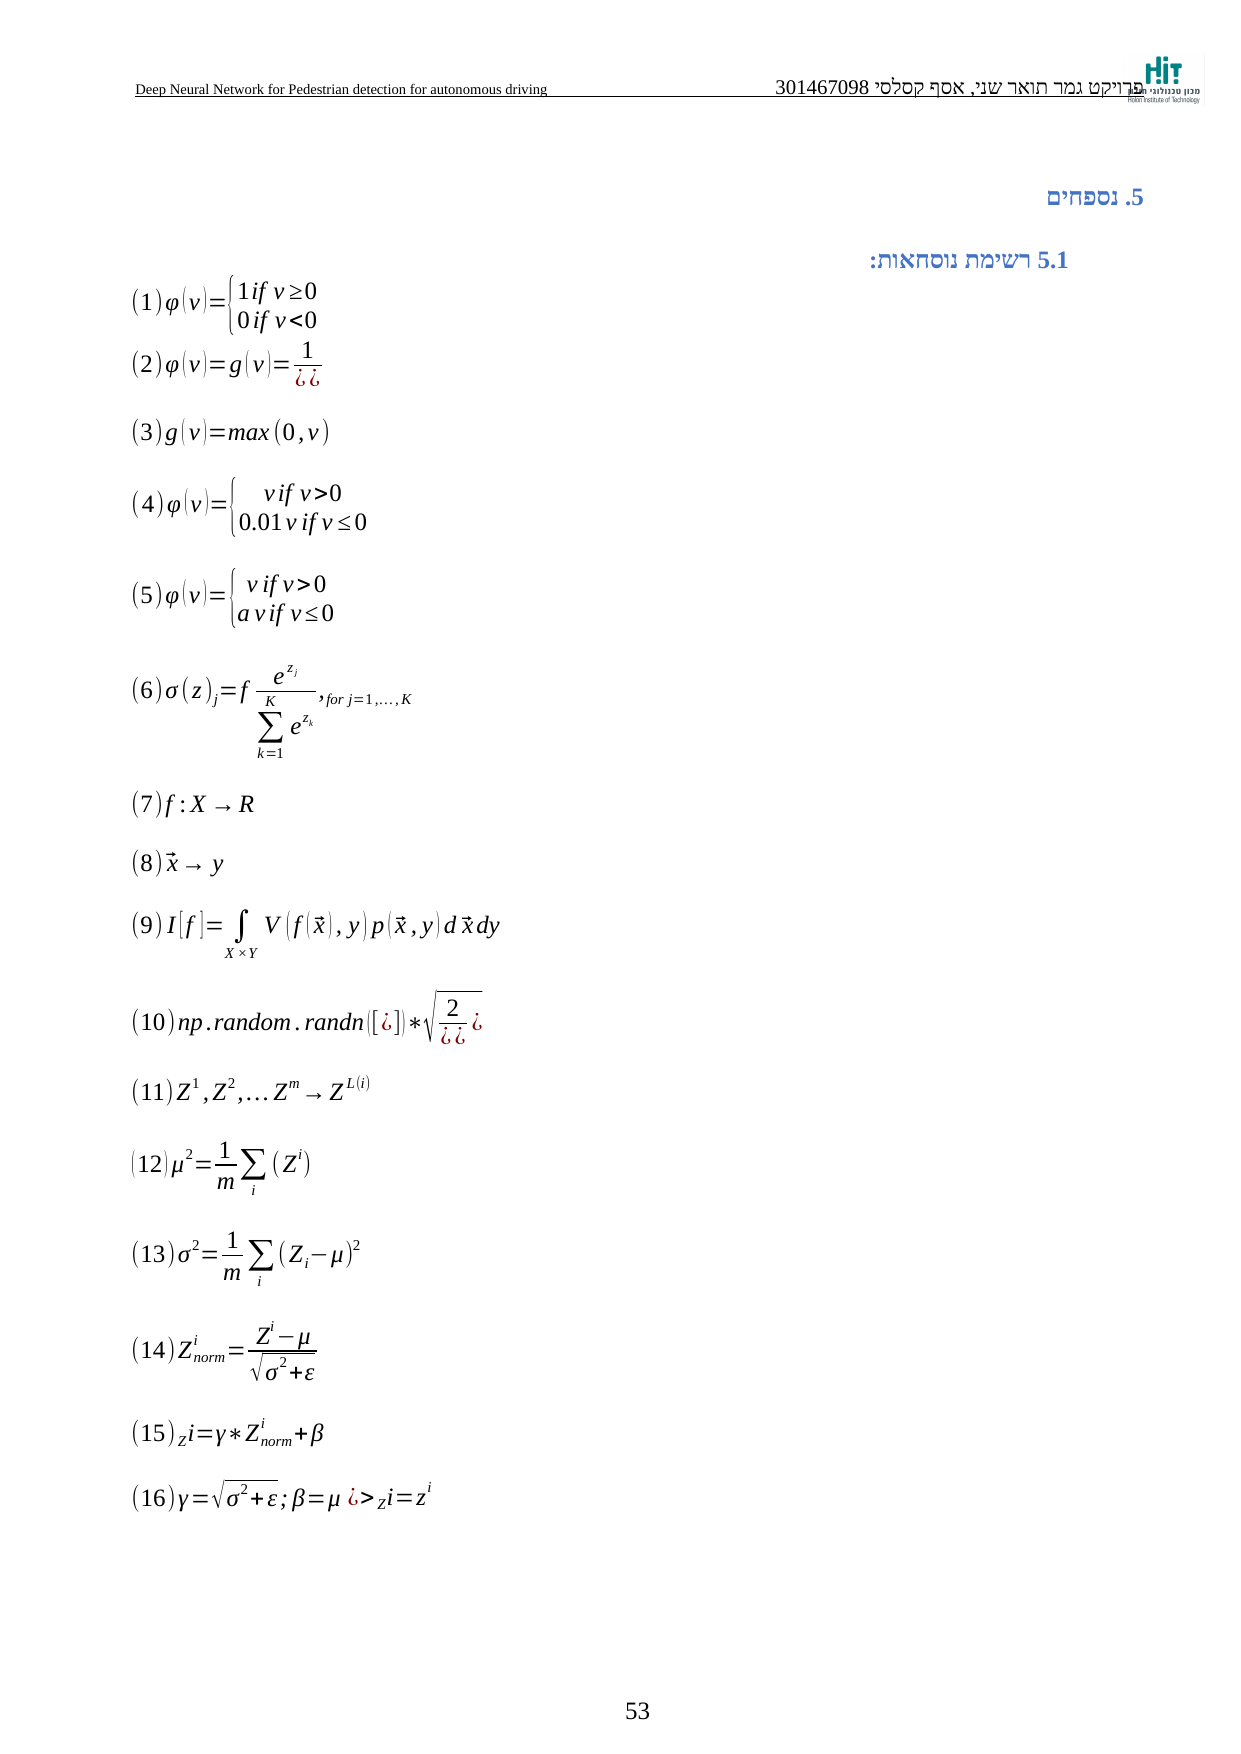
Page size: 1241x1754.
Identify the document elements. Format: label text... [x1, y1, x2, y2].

subtitle 5. נספחים [131, 182, 1144, 210]
picture [1123, 53, 1205, 107]
subtitle 5.1 רשימת נוסחאות: [131, 246, 1144, 274]
